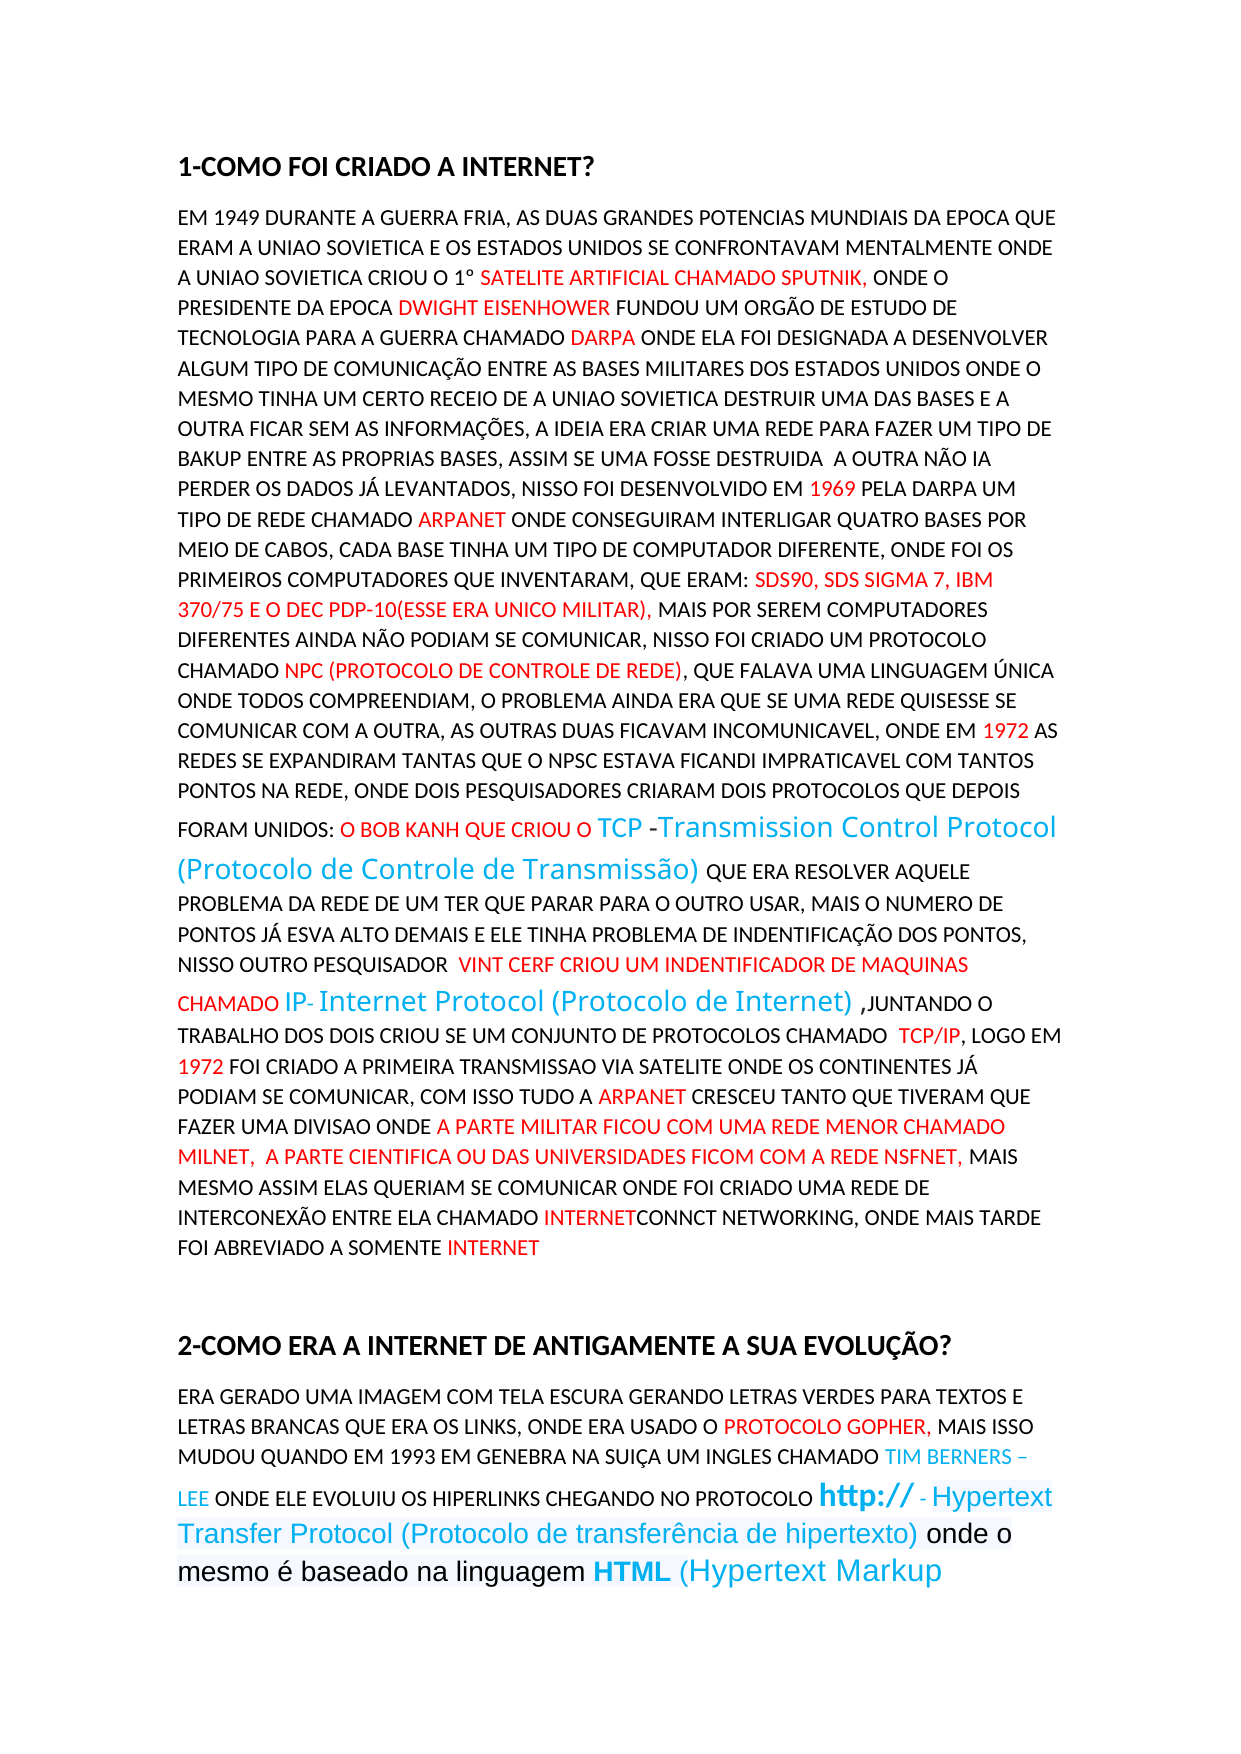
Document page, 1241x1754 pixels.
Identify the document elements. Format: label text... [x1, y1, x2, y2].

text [177, 1382, 1063, 1588]
text 2-COMO ERA A INTERNET DE ANTIGAMENTE A SUA EVOLUÇÃO? [177, 1327, 1063, 1362]
text EM 1949 DURANTE A GUERRA FRIA, AS DUAS GRANDES POTENCIAS MUNDIAIS DA EPOCA QUE ERAM A UNIAO SOVIETICA E OS ESTADOS UNIDOS SE CONFRONTAVAM MENTALMENTE ONDE A UNIAO SOVIETICA CRIOU O 1º SATELITE ARTIFICIAL CHAMADO SPUTNIK, ONDE O PRESIDENTE DA EPOCA DWIGHT EISENHOWER FUNDOU UM ORGÃO DE ESTUDO DE TECNOLOGIA PARA A GUERRA CHAMADO DARPA ONDE ELA FOI DESIGNADA A DESENVOLVER ALGUM TIPO DE COMUNICAÇÃO ENTRE AS BASES MILITARES DOS ESTADOS UNIDOS ONDE O MESMO TINHA UM CERTO RECEIO DE A UNIAO SOVIETICA DESTRUIR UMA DAS BASES E A OUTRA FICAR SEM AS INFORMAÇÕES, A IDEIA ERA CRIAR UMA REDE PARA FAZER UM TIPO DE BAKUP ENTRE AS PROPRIAS BASES, ASSIM SE UMA FOSSE DESTRUIDA A OUTRA NÃO IA PERDER OS DADOS JÁ LEVANTADOS, NISSO FOI DESENVOLVIDO EM 1969 PELA DARPA UM TIPO DE REDE CHAMADO ARPANET ONDE CONSEGUIRAM INTERLIGAR QUATRO BASES POR MEIO DE CABOS, CADA BASE TINHA UM TIPO DE COMPUTADOR DIFERENTE, ONDE FOI OS PRIMEIROS COMPUTADORES QUE INVENTARAM, QUE ERAM: SDS90, SDS SIGMA 7, IBM 370/75 E O DEC PDP-10(ESSE ERA UNICO MILITAR), MAIS POR SEREM COMPUTADORES DIFERENTES AINDA NÃO PODIAM SE COMUNICAR, NISSO FOI CRIADO UM PROTOCOLO CHAMADO NPC (PROTOCOLO DE CONTROLE DE REDE), QUE FALAVA UMA LINGUAGEM ÚNICA ONDE TODOS COMPREENDIAM, O PROBLEMA AINDA ERA QUE SE UMA REDE QUISESSE SE COMUNICAR COM A OUTRA, AS OUTRAS DUAS FICAVAM INCOMUNICAVEL, ONDE EM 1972 AS REDES SE EXPANDIRAM TANTAS QUE O NPSC ESTAVA FICANDI IMPRATICAVEL COM TANTOS PONTOS NA REDE, ONDE DOIS PESQUISADORES CRIARAM DOIS PROTOCOLOS QUE DEPOIS FORAM UNIDOS: O BOB KANH QUE CRIOU O TCP -Transmission Control Protocol (Protocolo de Controle de Transmissão) QUE ERA RESOLVER AQUELE PROBLEMA DA REDE DE UM TER QUE PARAR PARA O OUTRO USAR, MAIS O NUMERO DE PONTOS JÁ ESVA ALTO DEMAIS E ELE TINHA PROBLEMA DE INDENTIFICAÇÃO DOS PONTOS, NISSO OUTRO PESQUISADOR VINT CERF CRIOU UM INDENTIFICADOR DE MAQUINAS CHAMADO IP- Internet Protocol (Protocolo de Internet) ,JUNTANDO O TRABALHO DOS DOIS CRIOU SE UM CONJUNTO DE PROTOCOLOS CHAMADO TCP/IP, LOGO EM 1972 FOI CRIADO A PRIMEIRA TRANSMISSAO VIA SATELITE ONDE OS CONTINENTES JÁ PODIAM SE COMUNICAR, COM ISSO TUDO A ARPANET CRESCEU TANTO QUE TIVERAM QUE FAZER UMA DIVISAO ONDE A PARTE MILITAR FICOU COM UMA REDE MENOR CHAMADO MILNET, A PARTE CIENTIFICA OU DAS UNIVERSIDADES FICOM COM A REDE NSFNET, MAIS MESMO ASSIM ELAS QUERIAM SE COMUNICAR ONDE FOI CRIADO UMA REDE DE INTERCONEXÃO ENTRE ELA CHAMADO INTERNETCONNCT NETWORKING, ONDE MAIS TARDE FOI ABREVIADO A SOMENTE INTERNET [177, 203, 1063, 1261]
text 1-COMO FOI CRIADO A INTERNET? [177, 148, 1063, 183]
